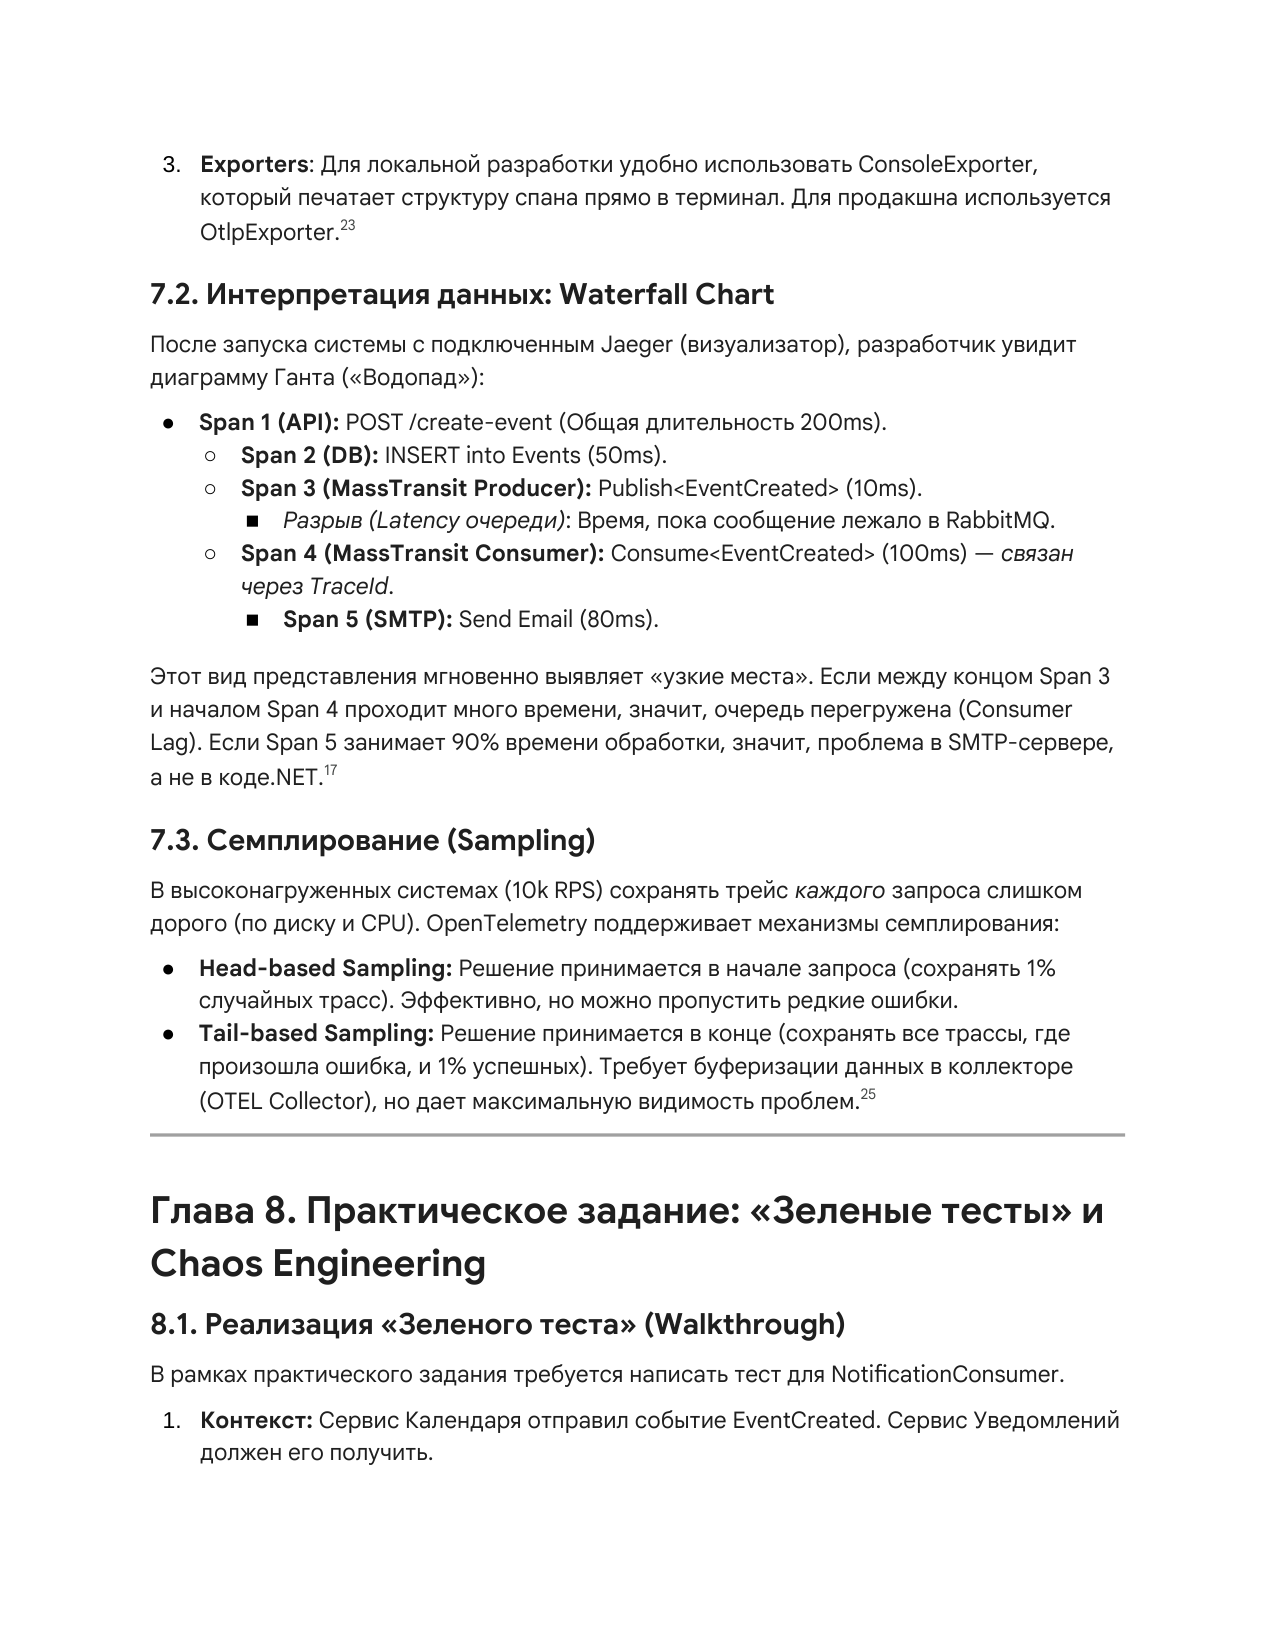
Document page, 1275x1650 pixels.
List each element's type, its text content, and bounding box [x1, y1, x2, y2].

list Span 3 (MassTransit Producer): Publish<EventCreated> (10ms). [203, 474, 1125, 503]
list Head-based Sampling: Решение принимается в начале запроса (сохранять 1% случайных трасс). Эффективно, но можно пропустить редкие ошибки. [161, 954, 1125, 1015]
list Контекст: Сервис Календаря отправил событие EventCreated. Сервис Уведомлений должен его получить. [162, 1406, 1125, 1467]
list Span 2 (DB): INSERT into Events (50ms). [203, 441, 1125, 470]
list Span 4 (MassTransit Consumer): Consume<EventCreated> (100ms) — связан через TraceId. [203, 539, 1125, 601]
list Exporters: Для локальной разработки удобно использовать ConsoleExporter, который печатает структуру спана прямо в терминал. Для продакшна используется OtlpExporter.23 [162, 150, 1125, 247]
subtitle 7.3. Семплирование (Sampling) [150, 822, 1125, 858]
text В высоконагруженных системах (10k RPS) сохранять трейс каждого запроса слишком дорого (по диску и CPU). OpenTelemetry поддерживает механизмы семплирования: [150, 876, 1125, 937]
list Разрыв (Latency очереди): Время, пока сообщение лежало в RabbitMQ. [245, 507, 1125, 536]
text После запуска системы с подключенным Jaeger (визуализатор), разработчик увидит диаграмму Ганта («Водопад»): [150, 331, 1125, 392]
subtitle 8.1. Реализация «Зеленого теста» (Walkthrough) [150, 1307, 1125, 1343]
subtitle 7.2. Интерпретация данных: Waterfall Chart [150, 277, 1125, 313]
list Span 5 (SMTP): Send Email (80ms). [245, 605, 1125, 634]
subtitle Глава 8. Практическое задание: «Зеленые тесты» и Chaos Engineering [150, 1137, 1125, 1287]
text В рамках практического задания требуется написать тест для NotificationConsumer. [150, 1361, 1125, 1389]
list Tail-based Sampling: Решение принимается в конце (сохранять все трассы, где произошла ошибка, и 1% успешных). Требует буферизации данных в коллекторе (OTEL Collector), но дает максимальную видимость проблем.25 [161, 1019, 1125, 1117]
text Этот вид представления мгновенно выявляет «узкие места». Если между концом Span 3 и началом Span 4 проходит много времени, значит, очередь перегружена (Consumer Lag). Если Span 5 занимает 90% времени обработки, значит, проблема в SMTP-сервере, а не в коде.NET.17 [150, 663, 1125, 792]
list Span 1 (API): POST /create-event (Общая длительность 200ms). [161, 409, 1125, 437]
